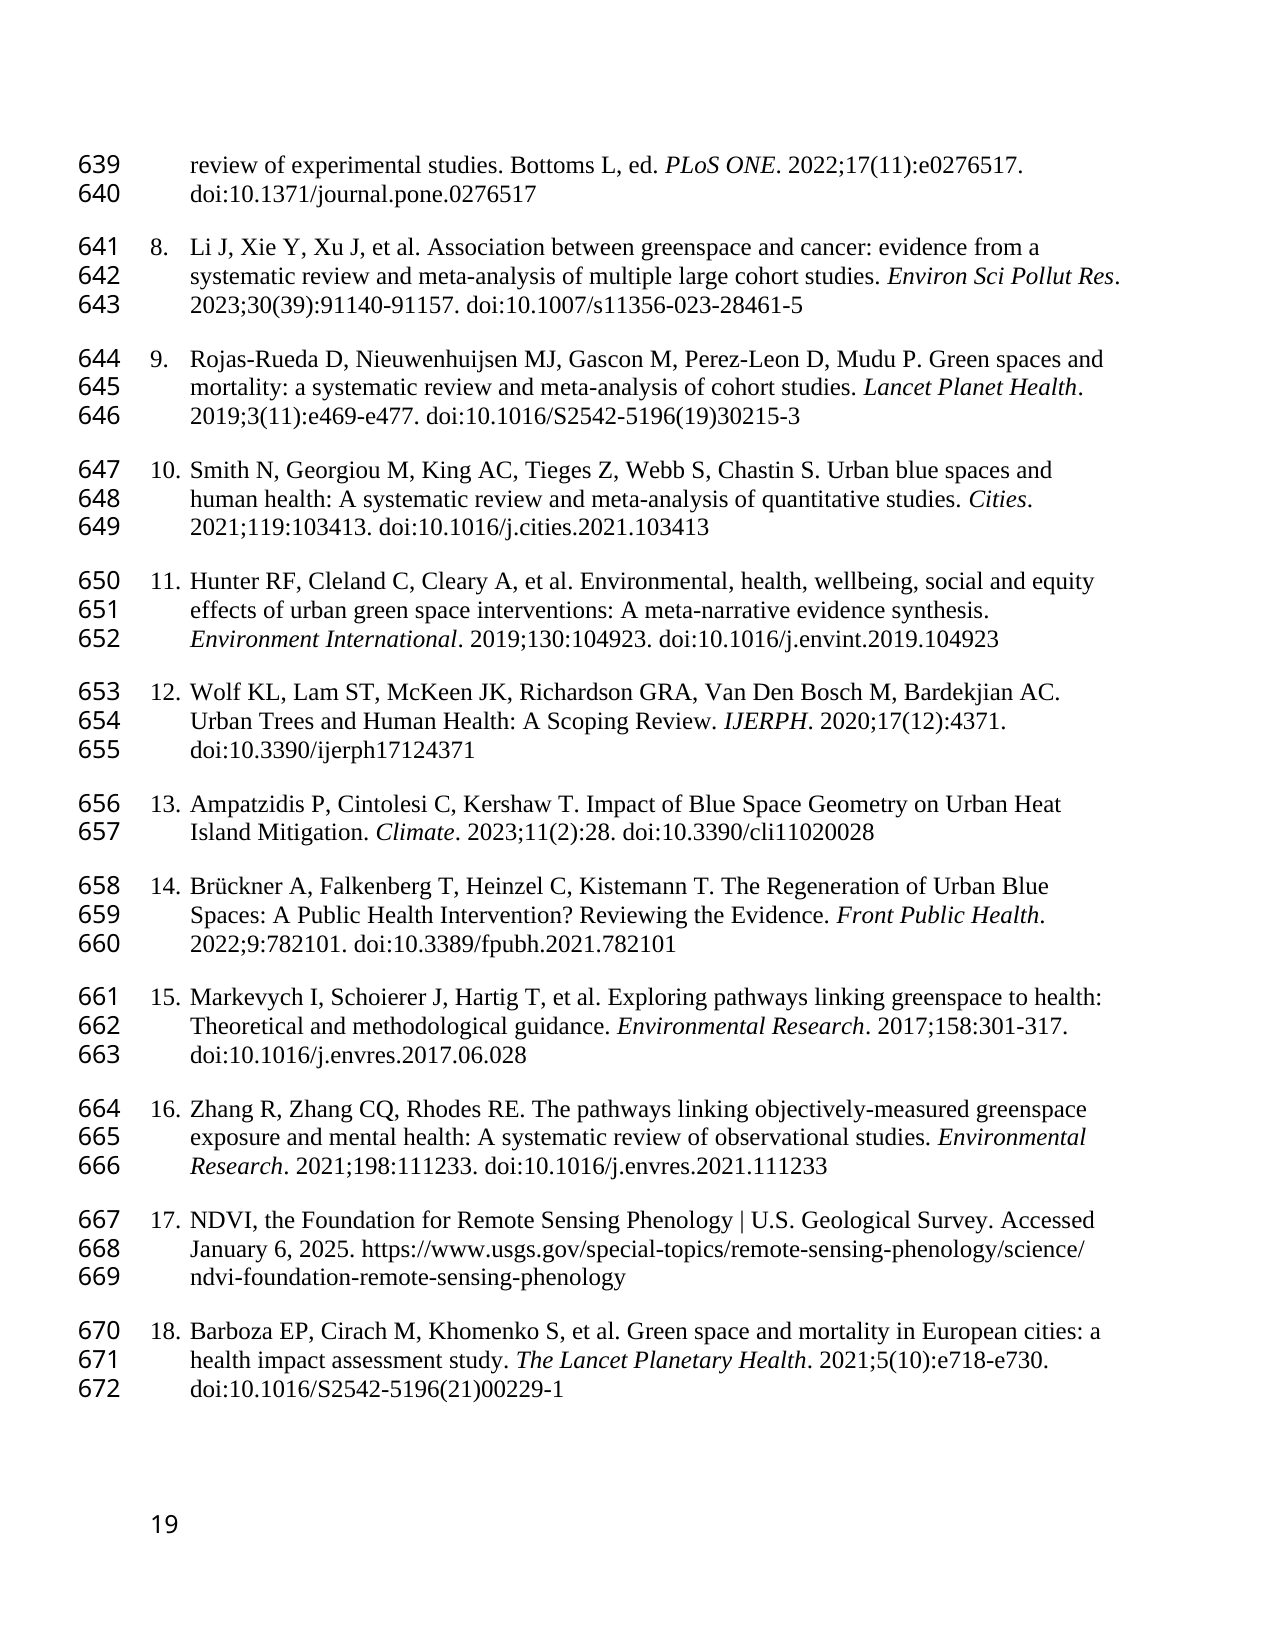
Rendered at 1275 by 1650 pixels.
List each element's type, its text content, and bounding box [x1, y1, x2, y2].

text 16. Zhang R, Zhang CQ, Rhodes RE. The pathways linking objectively-measured greenspace exposure and mental health: A systematic review of observational studies. Environmental Research. 2021;198:111233. doi:10.1016/j.envres.2021.111233 [150, 1094, 1125, 1180]
text 11. Hunter RF, Cleland C, Cleary A, et al. Environmental, health, wellbeing, social and equity effects of urban green space interventions: A meta-narrative evidence synthesis. Environment International. 2019;130:104923. doi:10.1016/j.envint.2019.104923 [150, 566, 1125, 652]
text 13. Ampatzidis P, Cintolesi C, Kershaw T. Impact of Blue Space Geometry on Urban Heat Island Mitigation. Climate. 2023;11(2):28. doi:10.3390/cli11020028 [150, 789, 1125, 846]
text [150, 150, 1125, 207]
text 17. NDVI, the Foundation for Remote Sensing Phenology | U.S. Geological Survey. Accessed January 6, 2025. https://www.usgs.gov/special-topics/remote-sensing-phenology/science/ndvi-foundation-remote-sensing-phenology [150, 1205, 1125, 1291]
text 14. Brückner A, Falkenberg T, Heinzel C, Kistemann T. The Regeneration of Urban Blue Spaces: A Public Health Intervention? Reviewing the Evidence. Front Public Health. 2022;9:782101. doi:10.3389/fpubh.2021.782101 [150, 871, 1125, 957]
text 12. Wolf KL, Lam ST, McKeen JK, Richardson GRA, Van Den Bosch M, Bardekjian AC. Urban Trees and Human Health: A Scoping Review. IJERPH. 2020;17(12):4371. doi:10.3390/ijerph17124371 [150, 677, 1125, 764]
text 15. Markevych I, Schoierer J, Hartig T, et al. Exploring pathways linking greenspace to health: Theoretical and methodological guidance. Environmental Research. 2017;158:301-317. doi:10.1016/j.envres.2017.06.028 [150, 982, 1125, 1069]
text 10. Smith N, Georgiou M, King AC, Tieges Z, Webb S, Chastin S. Urban blue spaces and human health: A systematic review and meta-analysis of quantitative studies. Cities. 2021;119:103413. doi:10.1016/j.cities.2021.103413 [150, 455, 1125, 541]
text 18. Barboza EP, Cirach M, Khomenko S, et al. Green space and mortality in European cities: a health impact assessment study. The Lancet Planetary Health. 2021;5(10):e718-e730. doi:10.1016/S2542-5196(21)00229-1 [150, 1316, 1125, 1402]
text 8. Li J, Xie Y, Xu J, et al. Association between greenspace and cancer: evidence from a systematic review and meta-analysis of multiple large cohort studies. Environ Sci Pollut Res. 2023;30(39):91140-91157. doi:10.1007/s11356-023-28461-5 [150, 232, 1125, 319]
text 9. Rojas-Rueda D, Nieuwenhuijsen MJ, Gascon M, Perez-Leon D, Mudu P. Green spaces and mortality: a systematic review and meta-analysis of cohort studies. Lancet Planet Health. 2019;3(11):e469-e477. doi:10.1016/S2542-5196(19)30215-3 [150, 344, 1125, 430]
